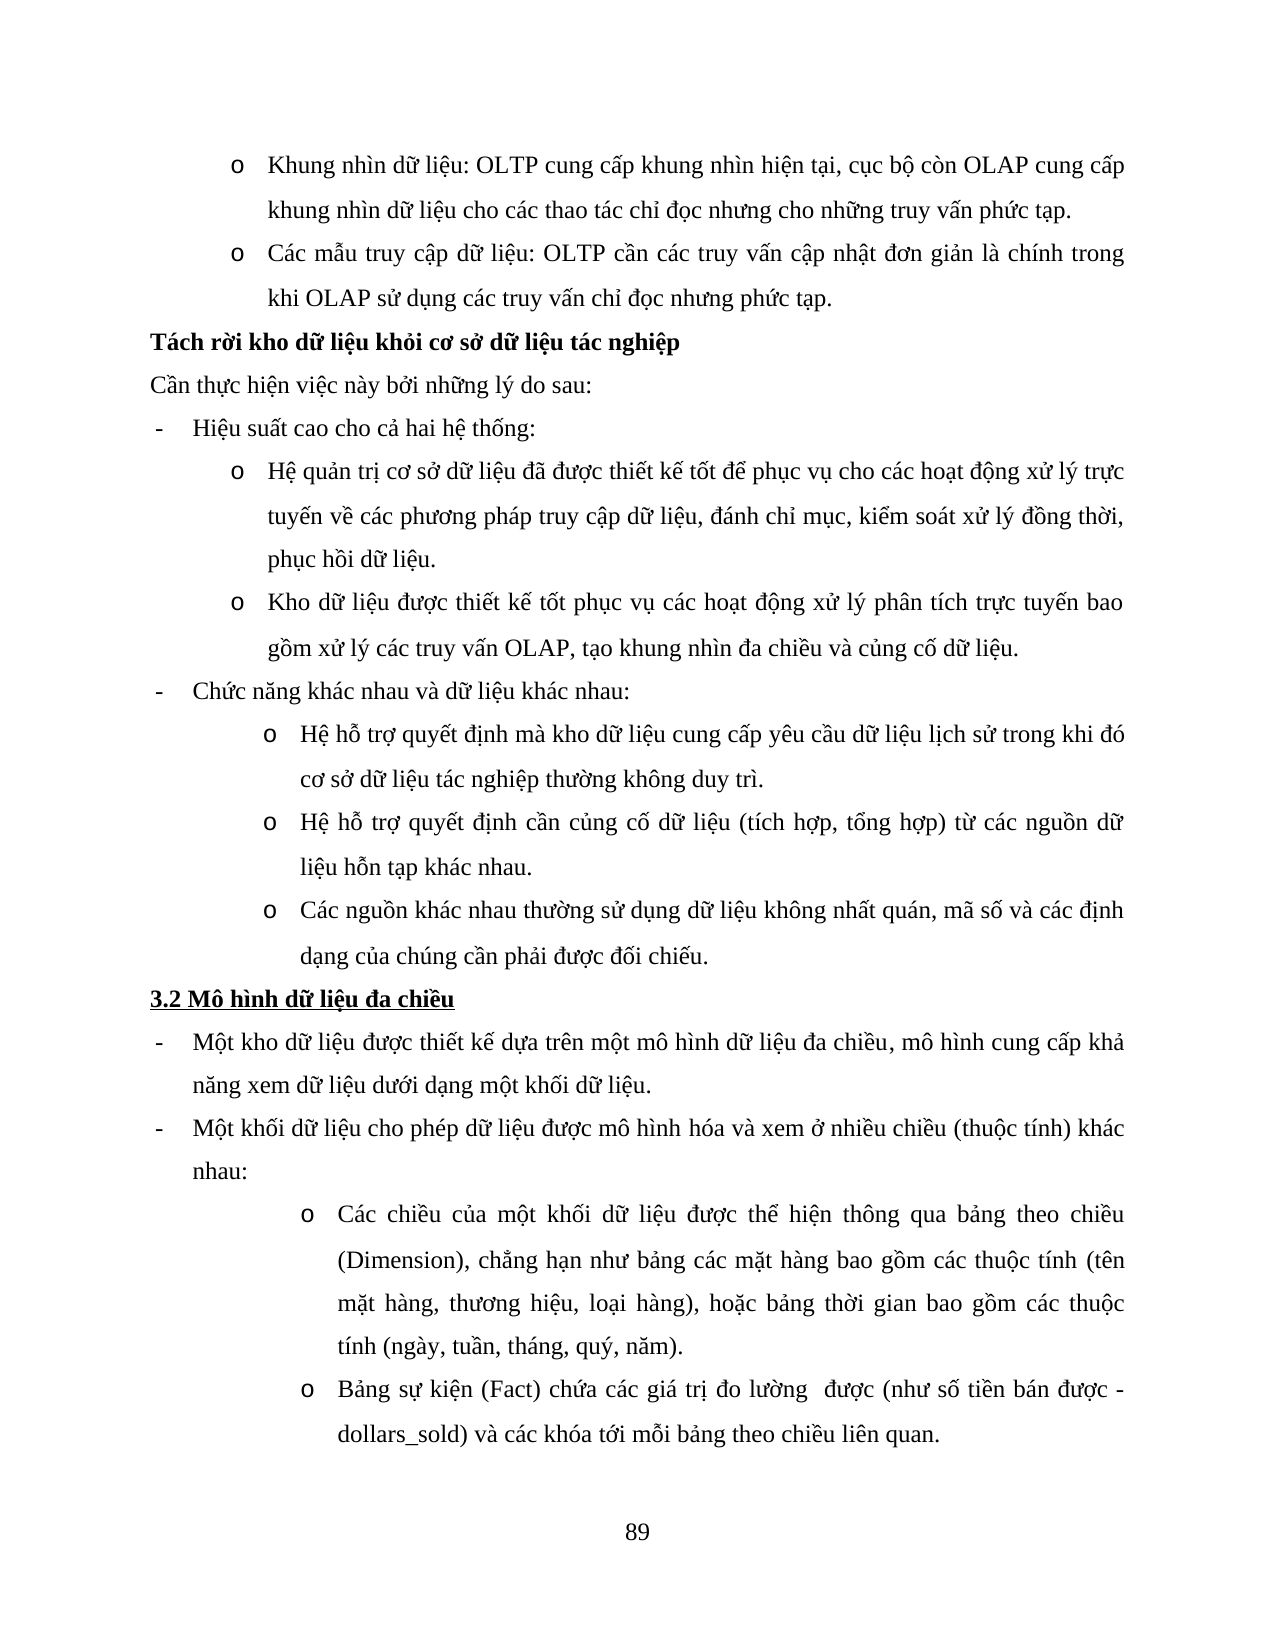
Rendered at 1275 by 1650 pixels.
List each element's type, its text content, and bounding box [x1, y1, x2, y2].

list Hiệu suất cao cho cả hai hệ thống: [155, 413, 1125, 442]
list Một kho dữ liệu được thiết kế dựa trên một mô hình dữ liệu đa chiều, mô hình cung cấp khả năng xem dữ liệu dưới dạng một khối dữ liệu. [155, 1027, 1125, 1099]
list Các nguồn khác nhau thường sử dụng dữ liệu không nhất quán, mã số và các định dạng của chúng cần phải được đối chiếu. [262, 896, 1125, 969]
list Các chiều của một khối dữ liệu được thể hiện thông qua bảng theo chiều (Dimension), chẳng hạn như bảng các mặt hàng bao gồm các thuộc tính (tên mặt hàng, thương hiệu, loại hàng), hoặc bảng thời gian bao gồm các thuộc tính (ngày, tuần, tháng, quý, năm). [300, 1199, 1125, 1360]
text Cần thực hiện việc này bởi những lý do sau: [150, 370, 1125, 398]
list Kho dữ liệu được thiết kế tốt phục vụ các hoạt động xử lý phân tích trực tuyến bao gồm xử lý các truy vấn OLAP, tạo khung nhìn đa chiều và củng cố dữ liệu. [230, 587, 1125, 661]
list Khung nhìn dữ liệu: OLTP cung cấp khung nhìn hiện tại, cục bộ còn OLAP cung cấp khung nhìn dữ liệu cho các thao tác chỉ đọc nhưng cho những truy vấn phức tạp. [230, 150, 1125, 224]
list Chức năng khác nhau và dữ liệu khác nhau: [155, 676, 1125, 704]
list Bảng sự kiện (Fact) chứa các giá trị đo lường được (như số tiền bán được -dollars_sold) và các khóa tới mỗi bảng theo chiều liên quan. [300, 1374, 1125, 1448]
text Tách rời kho dữ liệu khỏi cơ sở dữ liệu tác nghiệp [150, 327, 1125, 355]
subtitle 3.2 Mô hình dữ liệu đa chiều [150, 984, 1125, 1013]
list Hệ quản trị cơ sở dữ liệu đã được thiết kế tốt để phục vụ cho các hoạt động xử lý trực tuyến về các phương pháp truy cập dữ liệu, đánh chỉ mục, kiểm soát xử lý đồng thời, phục hồi dữ liệu. [230, 456, 1125, 573]
list Một khối dữ liệu cho phép dữ liệu được mô hình hóa và xem ở nhiều chiều (thuộc tính) khác nhau: [155, 1113, 1125, 1185]
list Các mẫu truy cập dữ liệu: OLTP cần các truy vấn cập nhật đơn giản là chính trong khi OLAP sử dụng các truy vấn chỉ đọc nhưng phức tạp. [230, 238, 1125, 312]
list Hệ hỗ trợ quyết định cần củng cố dữ liệu (tích hợp, tổng hợp) từ các nguồn dữ liệu hỗn tạp khác nhau. [262, 807, 1125, 881]
list Hệ hỗ trợ quyết định mà kho dữ liệu cung cấp yêu cầu dữ liệu lịch sử trong khi đó cơ sở dữ liệu tác nghiệp thường không duy trì. [262, 719, 1125, 793]
